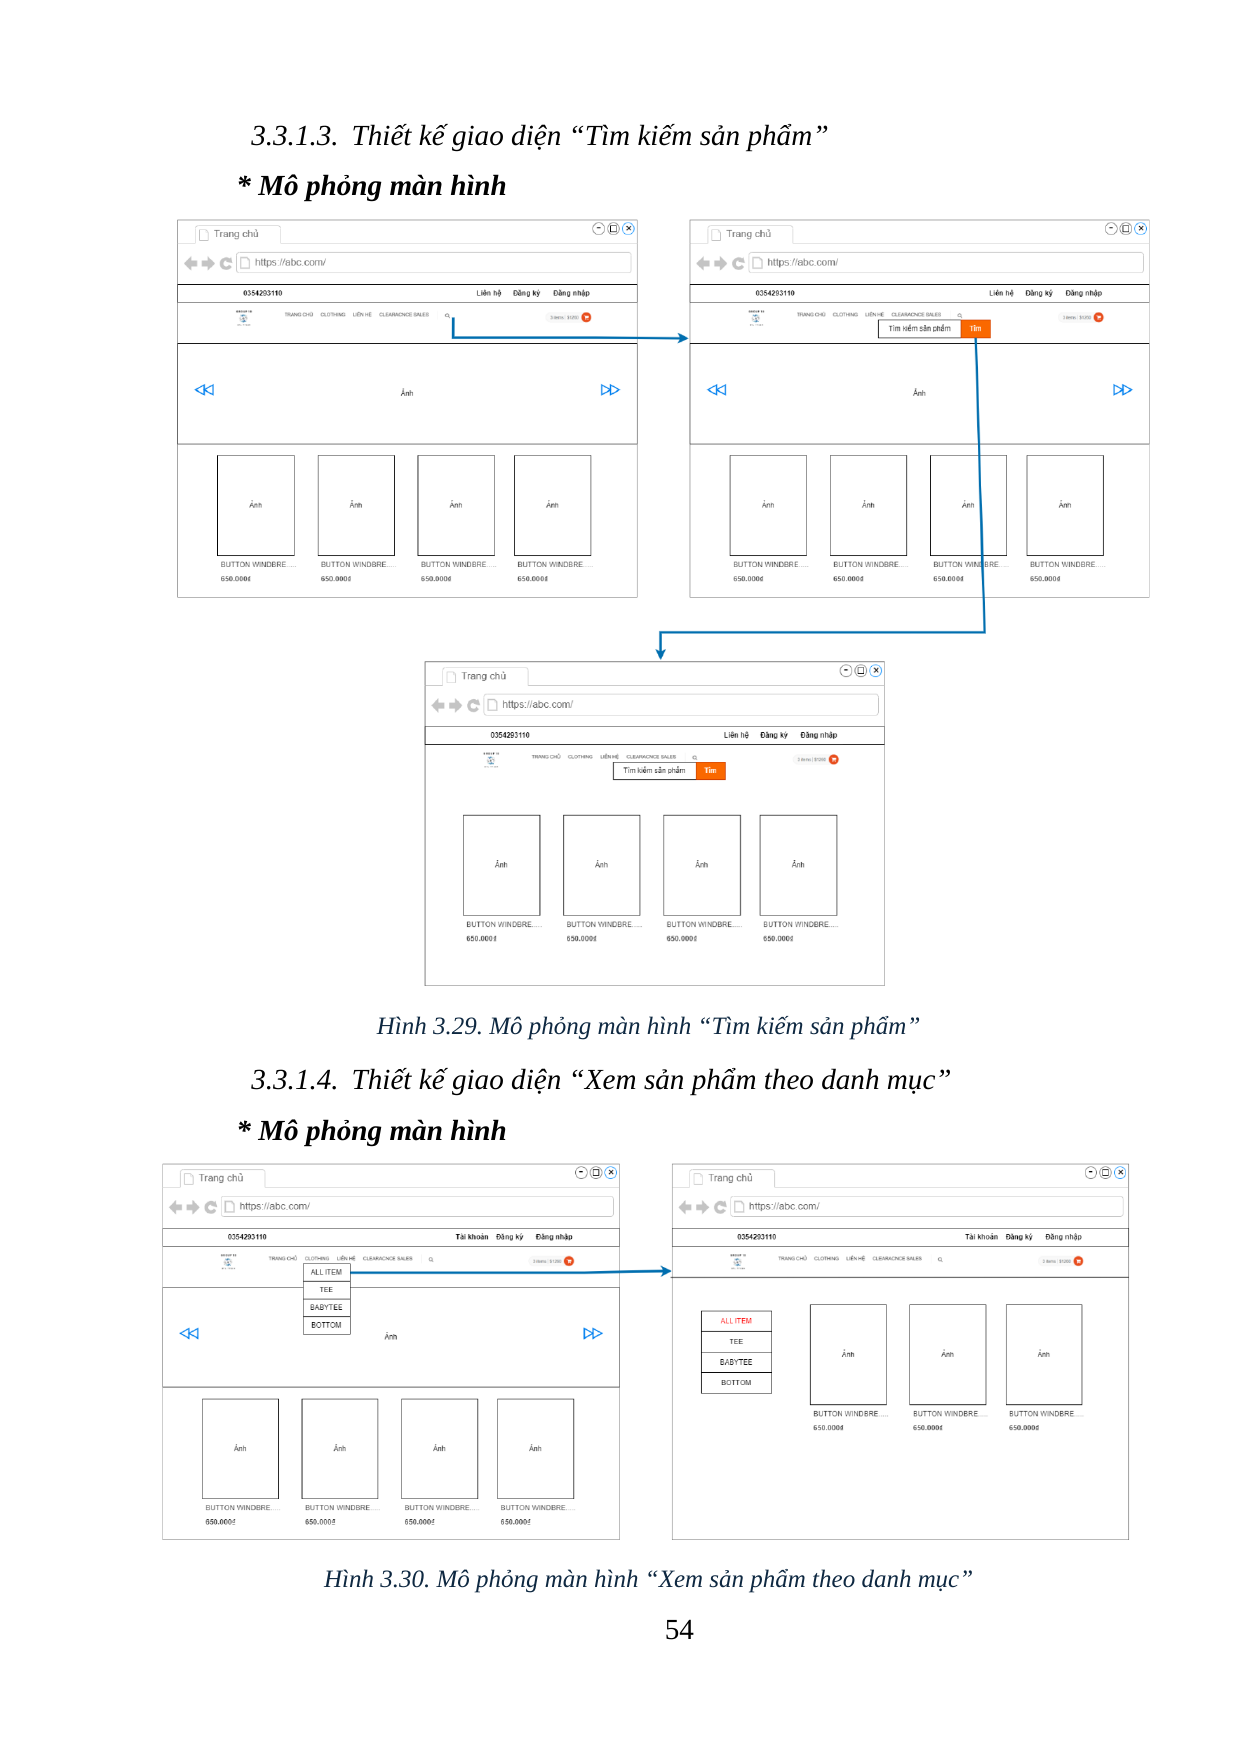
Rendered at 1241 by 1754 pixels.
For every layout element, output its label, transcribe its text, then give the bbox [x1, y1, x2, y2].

picture [177, 218, 1150, 986]
picture [162, 1163, 1130, 1540]
subtitle Thiết kế giao diện “Tìm kiếm sản phẩm” [251, 118, 1122, 152]
text * Mô phỏng màn hình [177, 168, 1122, 202]
subtitle Thiết kế giao diện “Xem sản phẩm theo danh mục” [251, 1062, 1122, 1096]
text * Mô phỏng màn hình [177, 1113, 1122, 1146]
